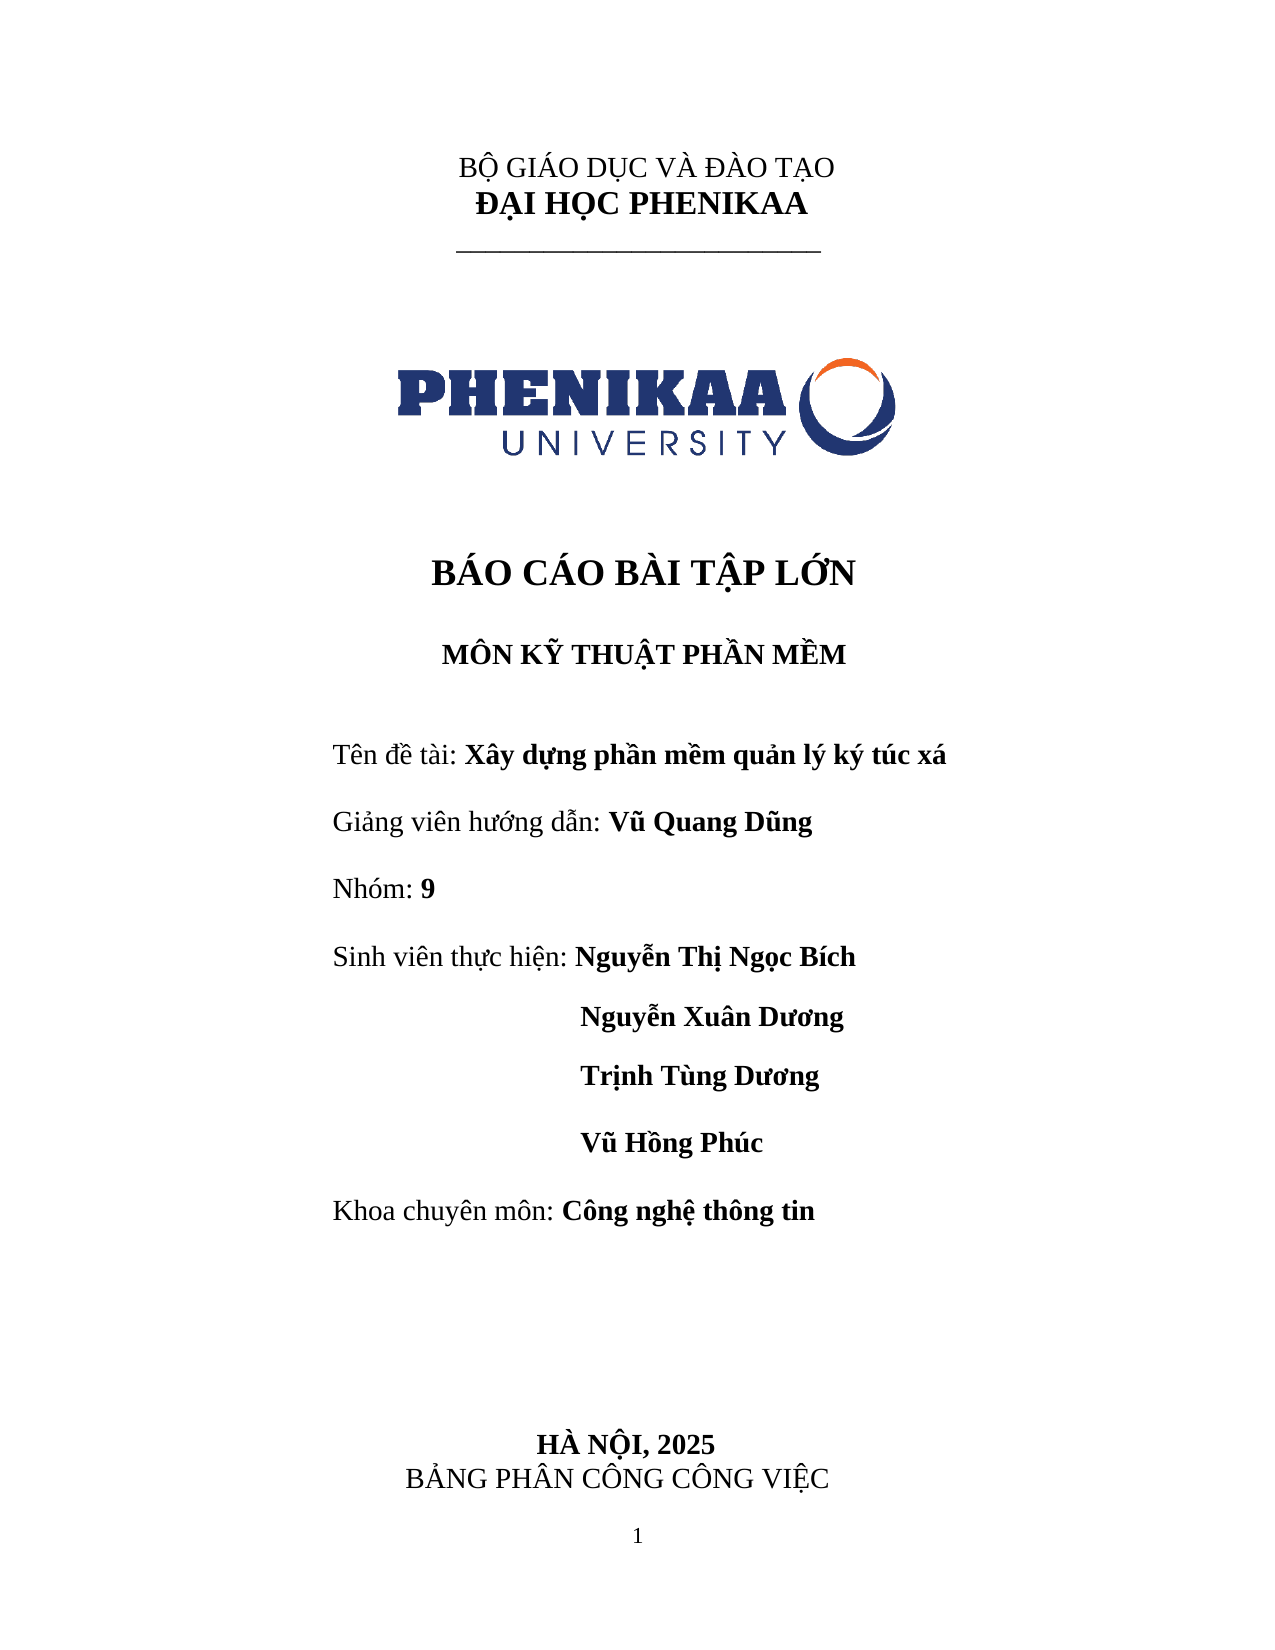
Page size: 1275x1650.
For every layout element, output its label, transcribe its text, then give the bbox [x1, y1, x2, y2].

text ĐẠI HỌC PHENIKAA [150, 183, 1125, 222]
text Trịnh Tùng Dương [150, 1058, 1125, 1092]
text _________________________ [150, 222, 1125, 255]
text BÁO CÁO BÀI TẬP LỚN [150, 551, 1125, 594]
text BỘ GIÁO DỤC VÀ ĐÀO TẠO [150, 150, 1125, 183]
text HÀ NỘI, 2025 [150, 1427, 1125, 1461]
text Nhóm: 9 [150, 872, 1125, 905]
text Vũ Hồng Phúc [150, 1126, 1125, 1159]
text Tên đề tài: Xây dựng phần mềm quản lý ký túc xá [150, 737, 1125, 771]
text Khoa chuyên môn: Công nghệ thông tin [150, 1193, 1125, 1226]
text Sinh viên thực hiện: Nguyễn Thị Ngọc Bích [150, 939, 1125, 972]
picture [395, 356, 898, 458]
text Giảng viên hướng dẫn: Vũ Quang Dũng [150, 804, 1125, 838]
text Nguyễn Xuân Dương [150, 999, 1125, 1032]
text BẢNG PHÂN CÔNG CÔNG VIỆC [150, 1461, 1125, 1494]
text MÔN KỸ THUẬT PHẦN MỀM [150, 637, 1125, 670]
